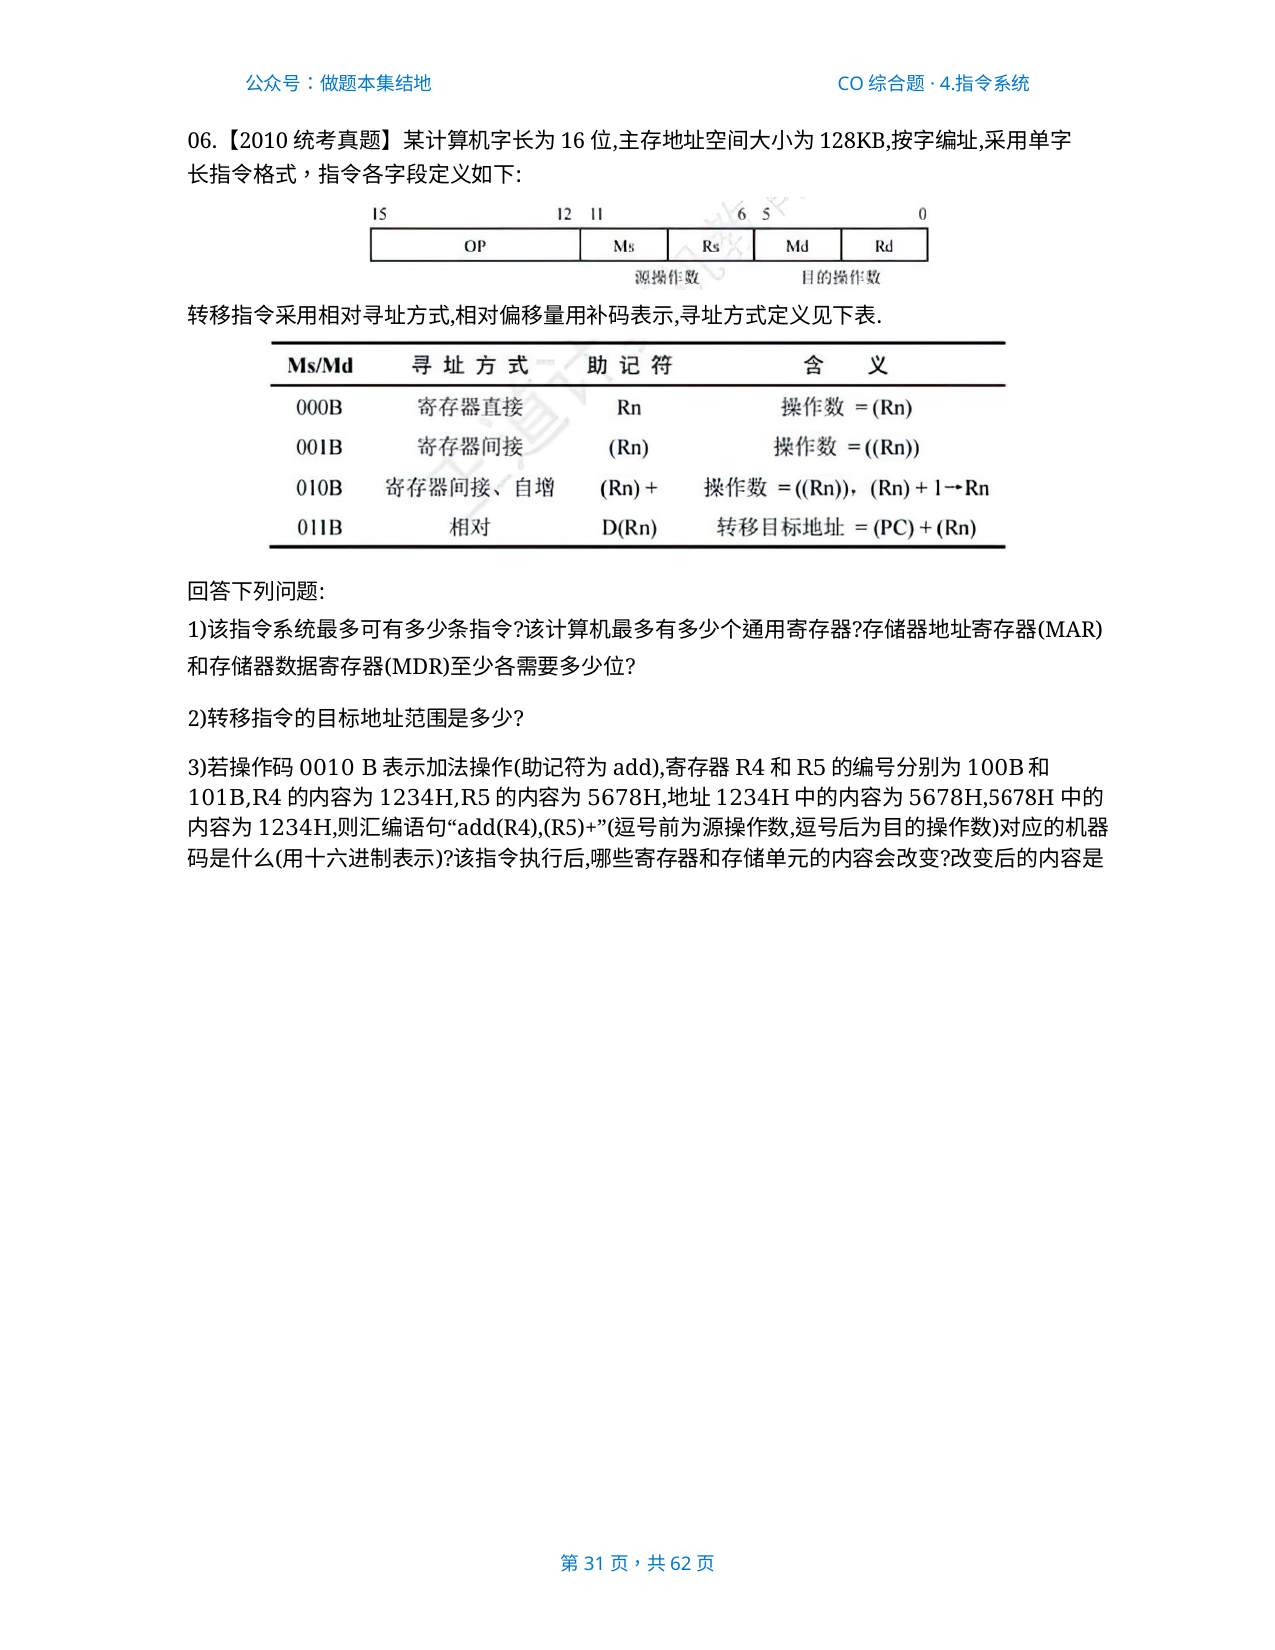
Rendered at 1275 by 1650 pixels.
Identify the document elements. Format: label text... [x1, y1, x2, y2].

text 3)若操作码0010 B表示加法操作(助记符为add),寄存器R4和R5的编号分别为100B和101B,R4的内容为1234H,R5的内容为5678H,地址1234H中的内容为5678H,5678H 中的内容为1234H,则汇编语句“add(R4),(R5)+”(逗号前为源操作数,逗号后为目的操作数)对应的机器码是什么(用十六进制表示)?该指令执行后,哪些寄存器和存储单元的内容会改变?改变后的内容是什么? [187, 752, 1110, 872]
text 2)转移指令的目标地址范围是多少? [187, 708, 1125, 731]
text 第 31 页，共62 页 [150, 1556, 1125, 1574]
text 公众号：做题本集结地 CO 综合题 · 4.指令系统 [150, 76, 1125, 94]
picture [361, 197, 932, 290]
text 06.【2010 统考真题】某计算机字长为16 位,主存地址空间大小为128KB,按字编址,采用单字长指令格式，指令各字段定义如下: [187, 125, 1080, 188]
text 回答下列问题: 1)该指令系统最多可有多少条指令?该计算机最多有多少个通用寄存器?存储器地址寄存器(MAR)和存储器数据寄存器(MDR)至少各需要多少位? [187, 576, 1110, 681]
picture [266, 338, 1009, 551]
text 转移指令采用相对寻址方式,相对偏移量用补码表示,寻址方式定义见下表. [187, 305, 1125, 328]
